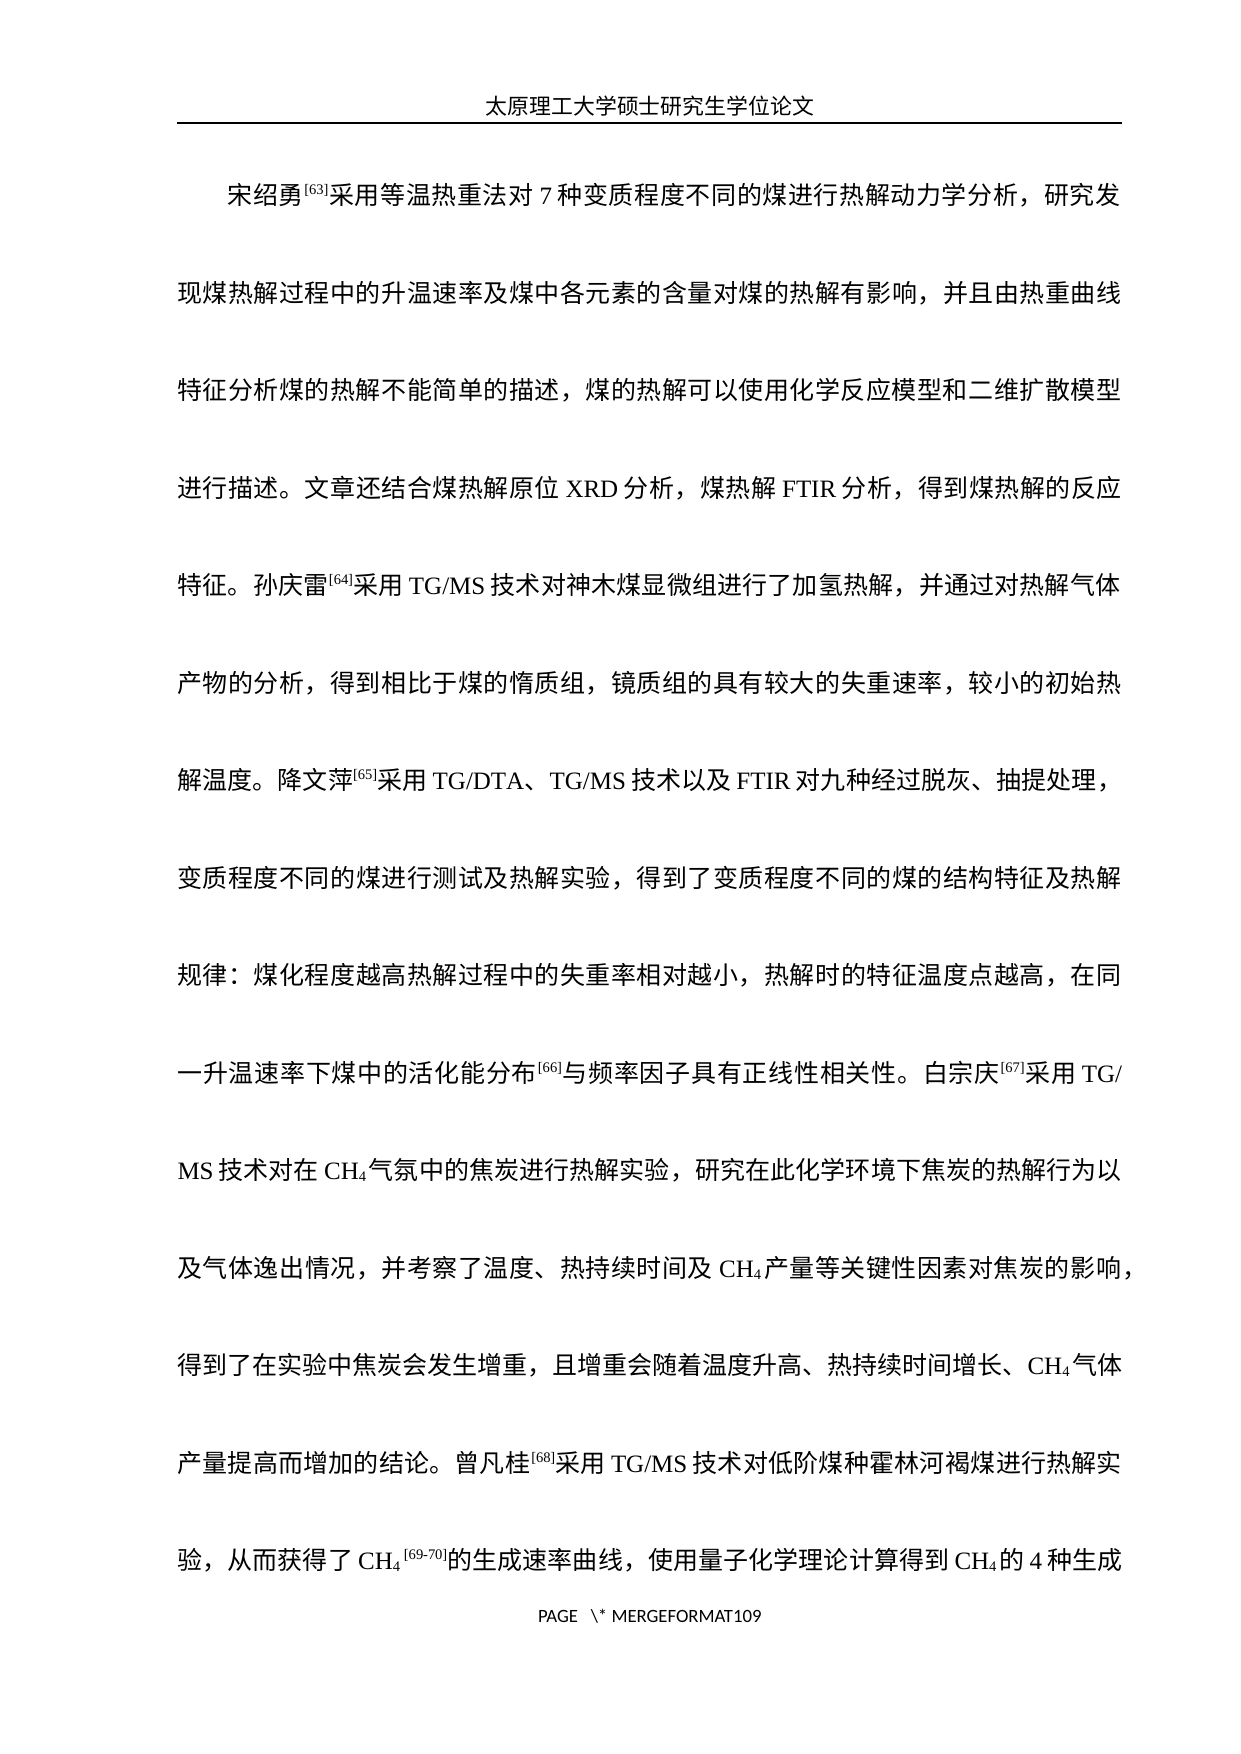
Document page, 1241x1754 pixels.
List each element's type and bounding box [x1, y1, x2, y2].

text [177, 161, 1122, 1591]
